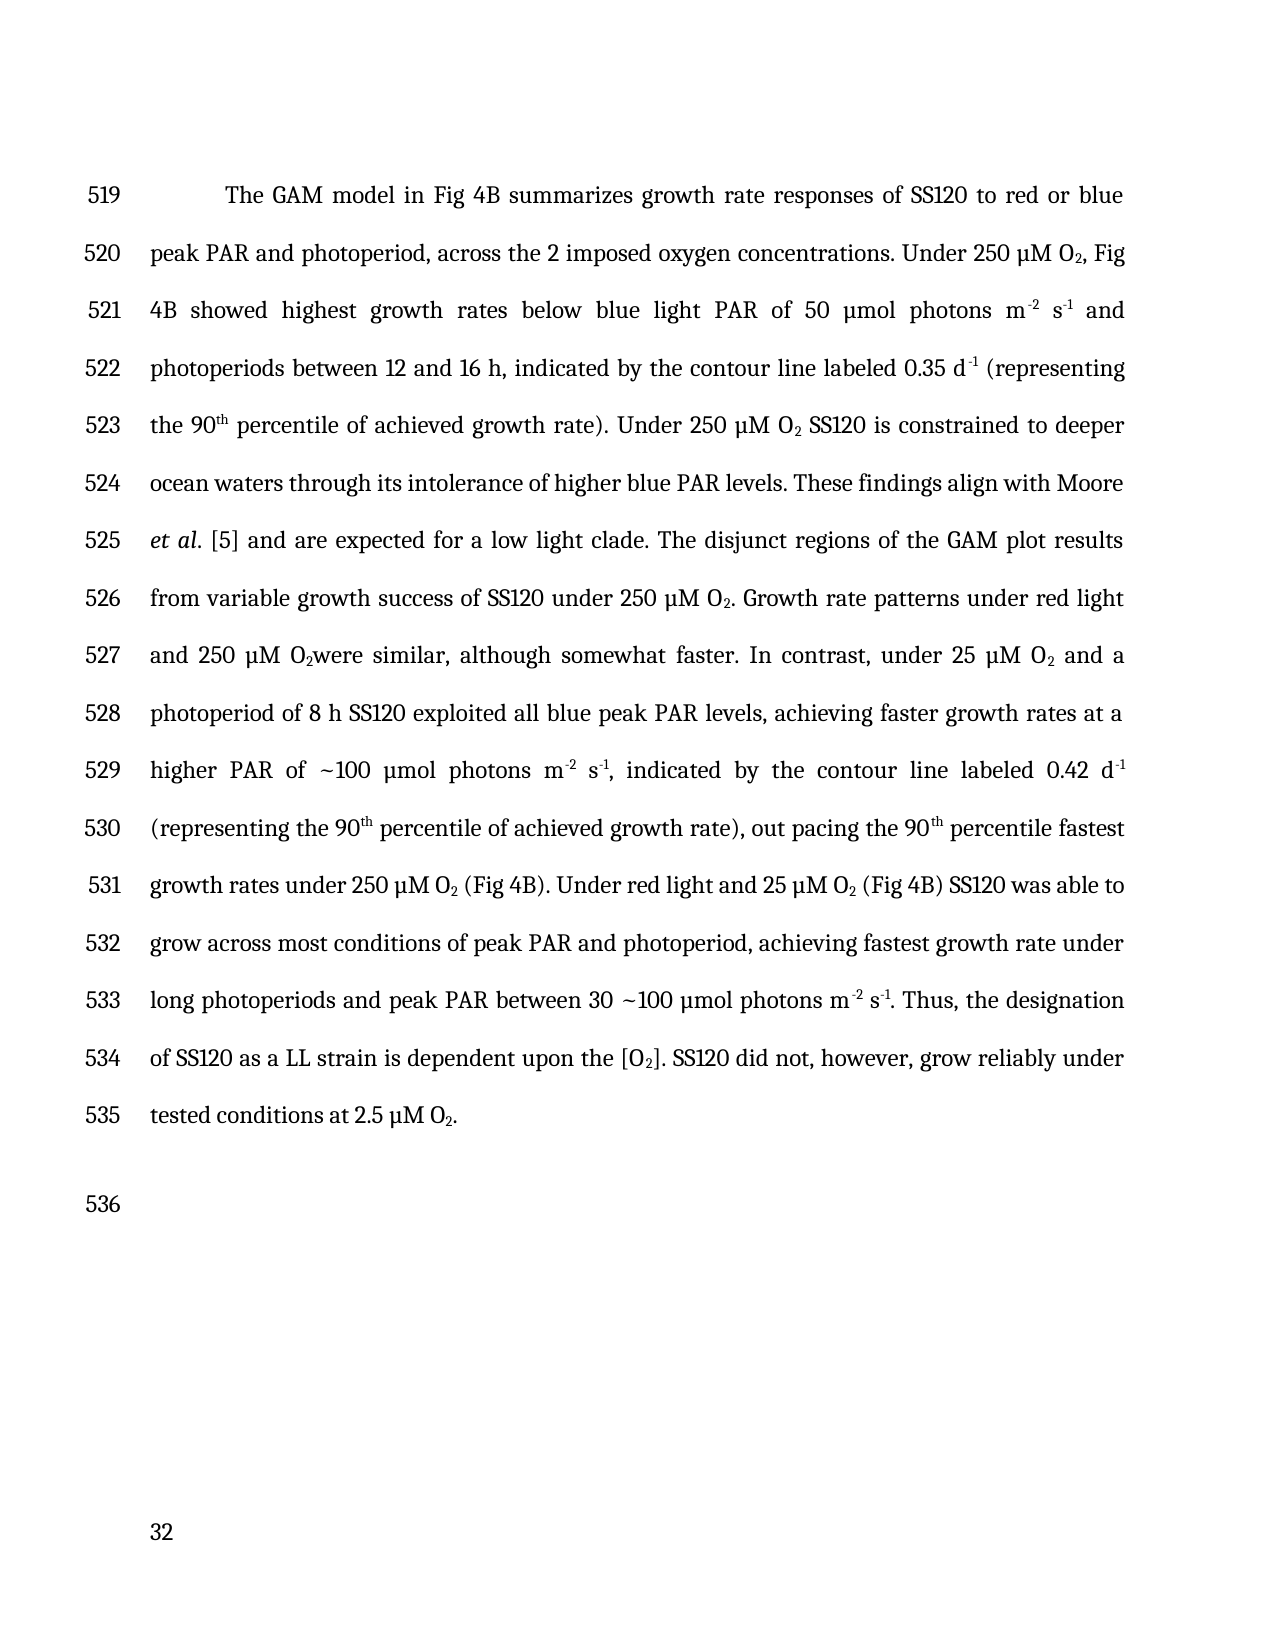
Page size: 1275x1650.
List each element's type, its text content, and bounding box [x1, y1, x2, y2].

text The GAM model in Fig 4B summarizes growth rate responses of SS120 to red or blue peak PAR and photoperiod, across the 2 imposed oxygen concentrations. Under 250 µM O2, Fig 4B showed highest growth rates below blue light PAR of 50 µmol photons m-2 s-1 and photoperiods between 12 and 16 h, indicated by the contour line labeled 0.35 d-1 (representing the 90th percentile of achieved growth rate). Under 250 µM O2 SS120 is constrained to deeper ocean waters through its intolerance of higher blue PAR levels. These findings align with Moore et al. [5] and are expected for a low light clade. The disjunct regions of the GAM plot results from variable growth success of SS120 under 250 µM O2. Growth rate patterns under red light and 250 µM O2were similar, although somewhat faster. In contrast, under 25 µM O2 and a photoperiod of 8 h SS120 exploited all blue peak PAR levels, achieving faster growth rates at a higher PAR of ~100 µmol photons m-2 s-1, indicated by the contour line labeled 0.42 d-1 (representing the 90th percentile of achieved growth rate), out pacing the 90th percentile fastest growth rates under 250 µM O2 (Fig 4B). Under red light and 25 µM O2 (Fig 4B) SS120 was able to grow across most conditions of peak PAR and photoperiod, achieving fastest growth rate under long photoperiods and peak PAR between 30 ~100 µmol photons m-2 s-1. Thus, the designation of SS120 as a LL strain is dependent upon the [O2]. SS120 did not, however, grow reliably under tested conditions at 2.5 µM O2. [150, 181, 1125, 1130]
